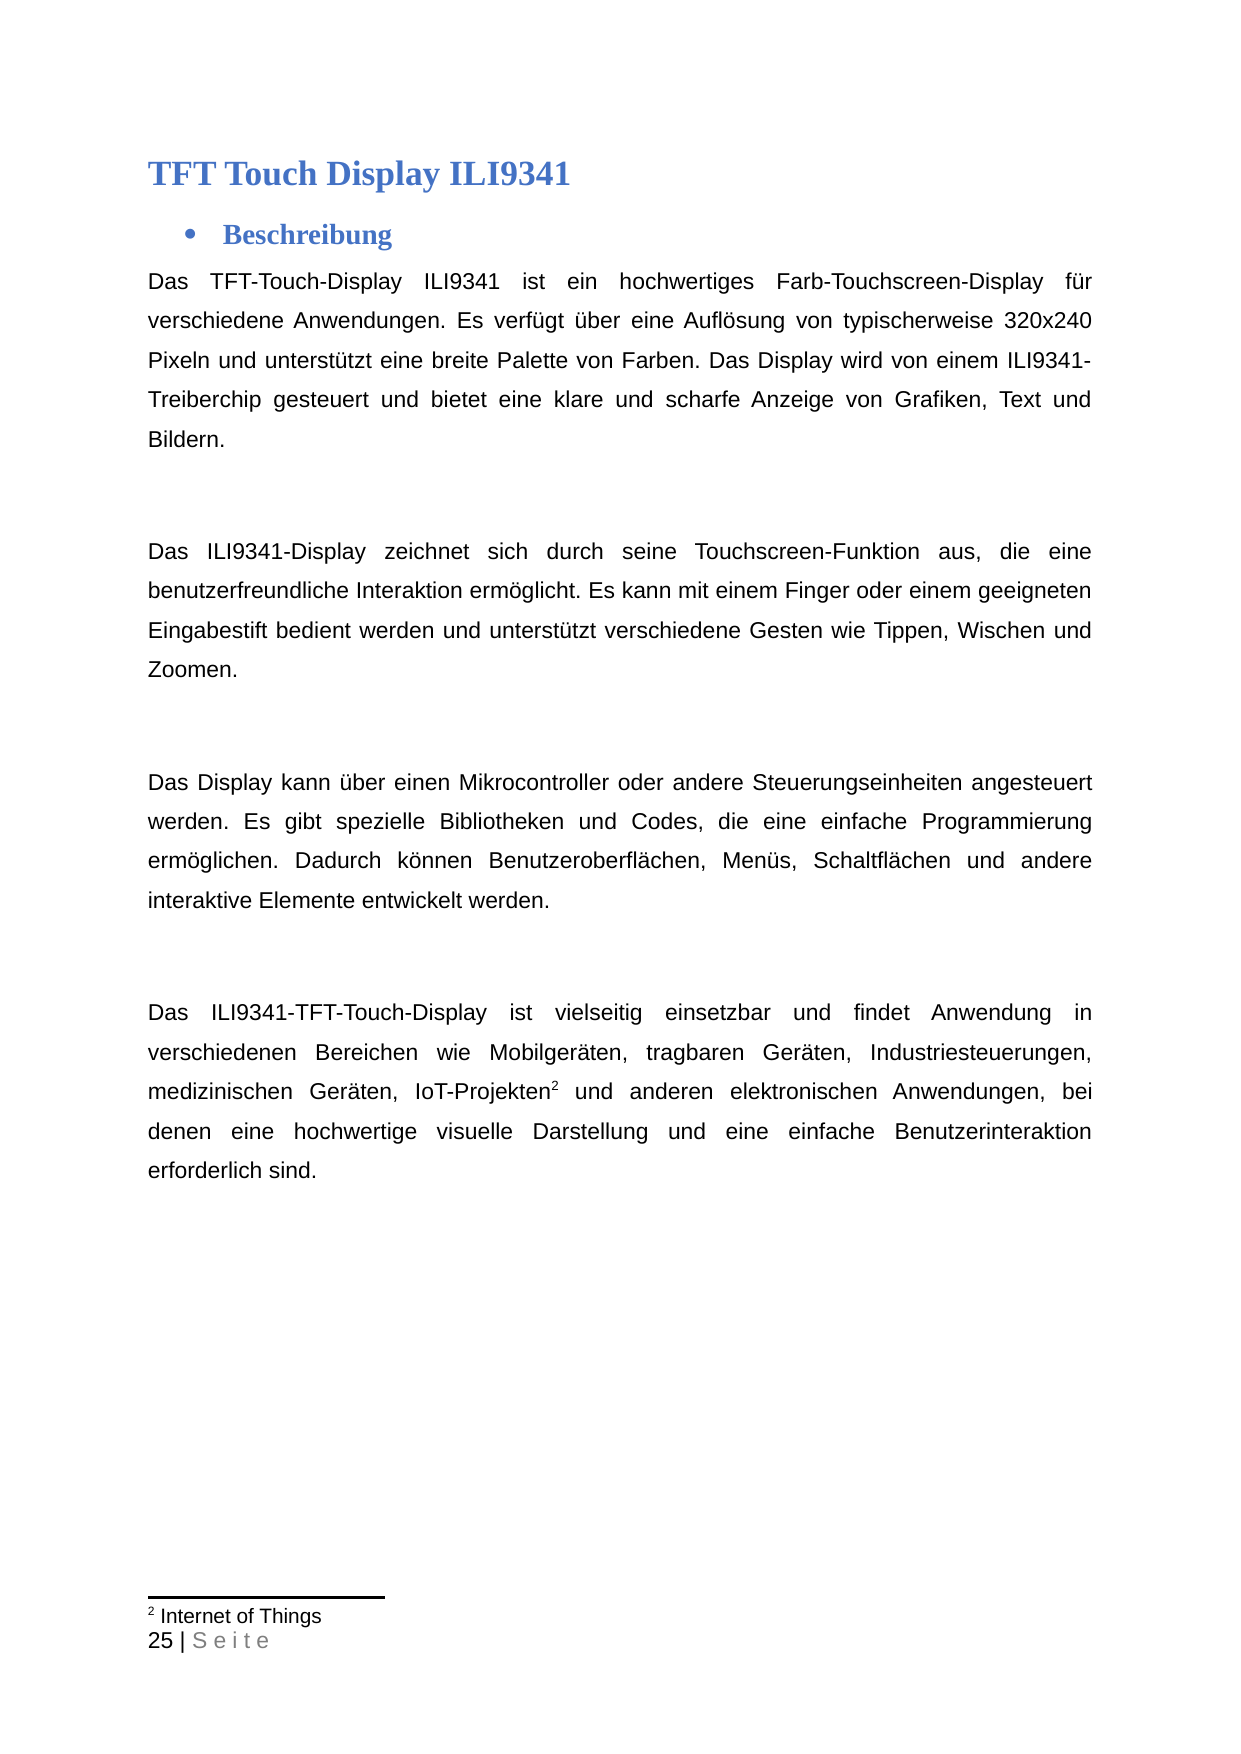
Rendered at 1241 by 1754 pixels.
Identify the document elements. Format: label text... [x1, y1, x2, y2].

subtitle TFT Touch Display ILI9341 [148, 152, 1093, 193]
text Beschreibung [185, 217, 1093, 251]
text Das ILI9341-TFT-Touch-Display ist vielseitig einsetzbar und findet Anwendung in verschiedenen Bereichen wie Mobilgeräten, tragbaren Geräten, Industriesteuerungen, medizinischen Geräten, IoT-Projekten und anderen elektronischen Anwendungen, bei denen eine hochwertige visuelle Darstellung und eine einfache Benutzerinteraktion erforderlich sind. [148, 999, 1093, 1183]
text Das Display kann über einen Mikrocontroller oder andere Steuerungseinheiten angesteuert werden. Es gibt spezielle Bibliotheken und Codes, die eine einfache Programmierung ermöglichen. Dadurch können Benutzeroberflächen, Menüs, Schaltflächen und andere interaktive Elemente entwickelt werden. [148, 768, 1093, 913]
text Das ILI9341-Display zeichnet sich durch seine Touchscreen-Funktion aus, die eine benutzerfreundliche Interaktion ermöglicht. Es kann mit einem Finger oder einem geeigneten Eingabestift bedient werden und unterstützt verschiedene Gesten wie Tippen, Wischen und Zoomen. [148, 538, 1093, 683]
text Das TFT-Touch-Display ILI9341 ist ein hochwertiges Farb-Touchscreen-Display für verschiedene Anwendungen. Es verfügt über eine Auflösung von typischerweise 320x240 Pixeln und unterstützt eine breite Palette von Farben. Das Display wird von einem ILI9341-Treiberchip gesteuert und bietet eine klare und scharfe Anzeige von Grafiken, Text und Bildern. [148, 268, 1093, 452]
